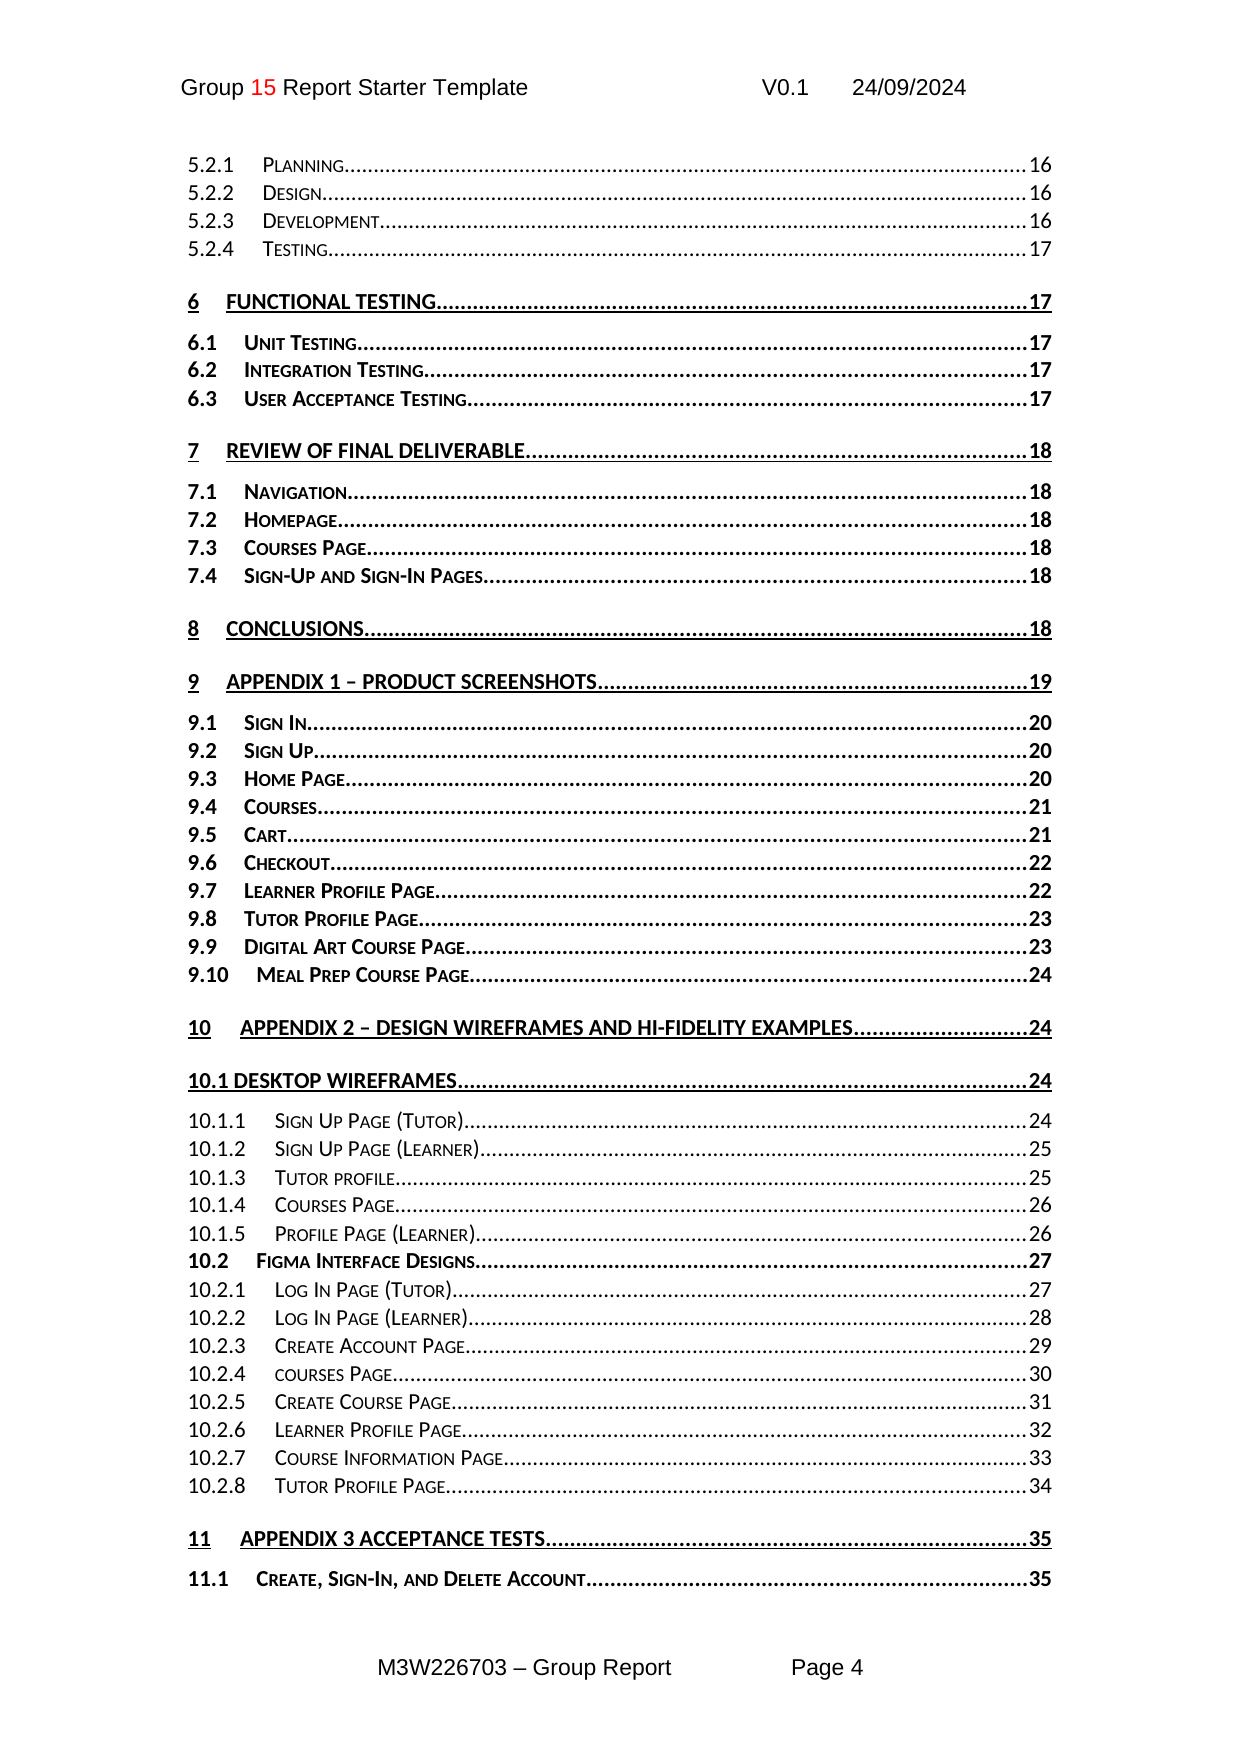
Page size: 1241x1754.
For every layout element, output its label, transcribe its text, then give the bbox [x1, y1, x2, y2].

text 11.1 Create, Sign-In, and Delete Account. 35 [187, 1564, 1053, 1592]
text 10.1.1 Sign Up Page (Tutor) 24 [187, 1107, 1053, 1134]
text 6 Functional Testing 17 [187, 287, 1053, 315]
text 9.5 Cart 21 [187, 820, 1053, 848]
text 5.2.1 Planning 16 [187, 150, 1053, 178]
text 7.2 Homepage 18 [187, 505, 1053, 533]
text 10 Appendix 2 – Design Wireframes and Hi-Fidelity Examples 24 [187, 1013, 1053, 1041]
text 5.2.4 Testing 17 [187, 234, 1053, 262]
text 10.2.5 Create Course Page 31 [187, 1387, 1053, 1415]
text 10.2.1 Log In Page (Tutor) 27 [187, 1275, 1053, 1303]
text 10.2.4 courses Page 30 [187, 1359, 1053, 1387]
text 10.2.3 Create Account Page 29 [187, 1331, 1053, 1359]
text 6.2 Integration Testing 17 [187, 356, 1053, 384]
text 10.2.6 Learner Profile Page 32 [187, 1415, 1053, 1443]
text 7.3 Courses Page 18 [187, 533, 1053, 561]
text 10.2 Figma Interface Designs 27 [187, 1247, 1053, 1275]
text 10.2.8 Tutor Profile Page 34 [187, 1471, 1053, 1499]
text 9.4 Courses 21 [187, 792, 1053, 820]
text 6.1 Unit Testing 17 [187, 328, 1053, 356]
text 7 Review of Final Deliverable 18 [187, 437, 1053, 465]
text 9.10 Meal Prep Course Page 24 [187, 960, 1053, 988]
text 10.1.5 Profile Page (Learner) 26 [187, 1219, 1053, 1247]
text 9.3 Home Page 20 [187, 764, 1053, 792]
text 9.7 Learner Profile Page 22 [187, 876, 1053, 904]
text 9.6 Checkout 22 [187, 848, 1053, 876]
text 11 Appendix 3 Acceptance Tests 35 [187, 1524, 1053, 1552]
text 9 Appendix 1 – Product Screenshots 19 [187, 667, 1053, 695]
text 10.1.3 Tutor profile 25 [187, 1163, 1053, 1191]
text 10.1.4 Courses Page 26 [187, 1191, 1053, 1219]
text 9.1 Sign In 20 [187, 708, 1053, 736]
text 8 Conclusions 18 [187, 614, 1053, 642]
text 7.4 Sign-Up and Sign-In Pages 18 [187, 561, 1053, 589]
text 7.1 Navigation 18 [187, 477, 1053, 505]
text 10.1.2 Sign Up Page (Learner) 25 [187, 1134, 1053, 1163]
text 9.9 Digital Art Course Page 23 [187, 932, 1053, 960]
text 10.1 Desktop Wireframes 24 [187, 1066, 1053, 1094]
text 10.2.2 Log In Page (Learner) 28 [187, 1303, 1053, 1331]
text 9.2 Sign Up 20 [187, 736, 1053, 764]
text 10.2.7 Course Information Page 33 [187, 1443, 1053, 1471]
text 9.8 Tutor Profile Page 23 [187, 904, 1053, 932]
text 5.2.3 Development 16 [187, 206, 1053, 234]
text 6.3 User Acceptance Testing 17 [187, 384, 1053, 412]
text 5.2.2 Design 16 [187, 178, 1053, 206]
